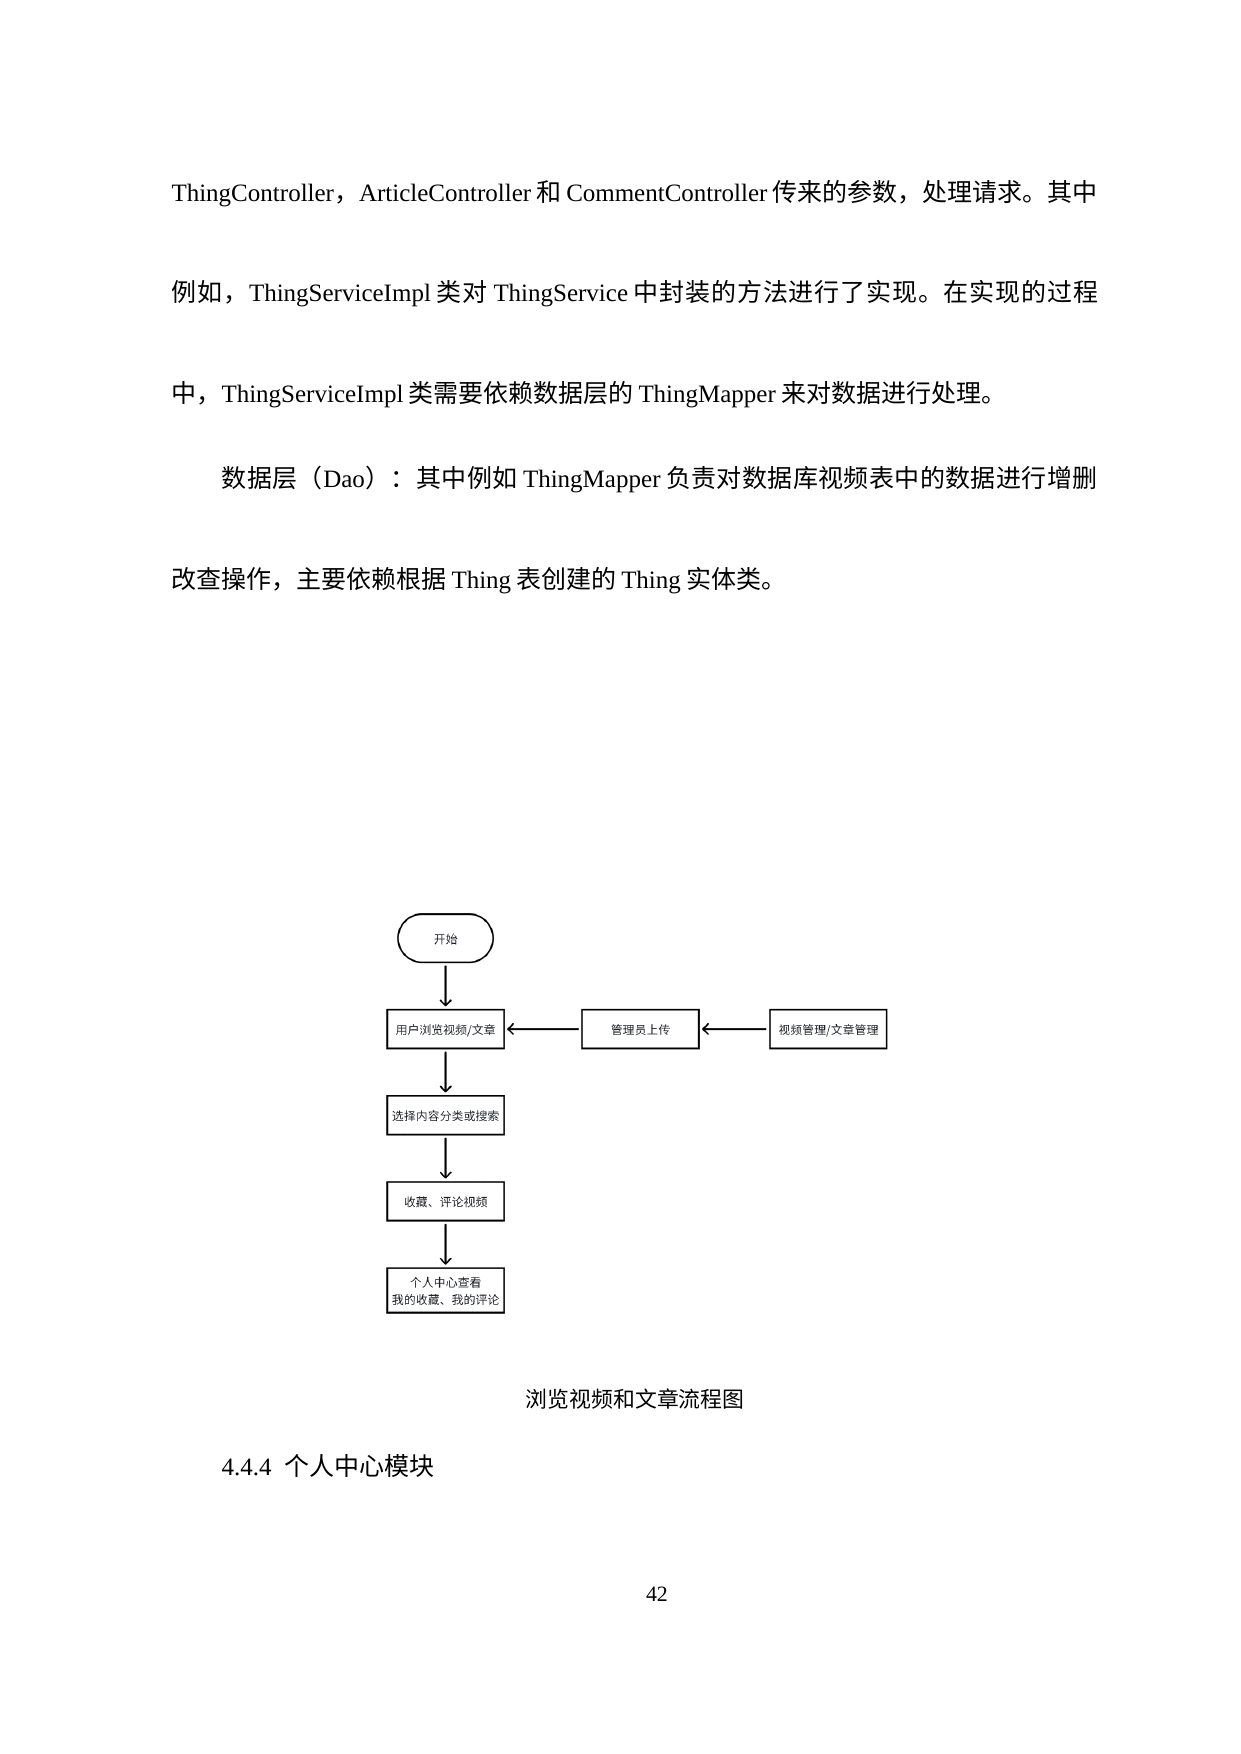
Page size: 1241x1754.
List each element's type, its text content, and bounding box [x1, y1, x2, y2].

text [171, 157, 1098, 425]
text 浏览视频和文章流程图 [171, 1381, 1098, 1415]
text 4.4.4 个人中心模块 [171, 1431, 1098, 1498]
picture [353, 897, 917, 1336]
text 数据层（Dao）：其中例如ThingMapper负责对数据库视频表中的数据进行增删改查操作，主要依赖根据Thing表创建的Thing实体类。 [171, 443, 1098, 611]
